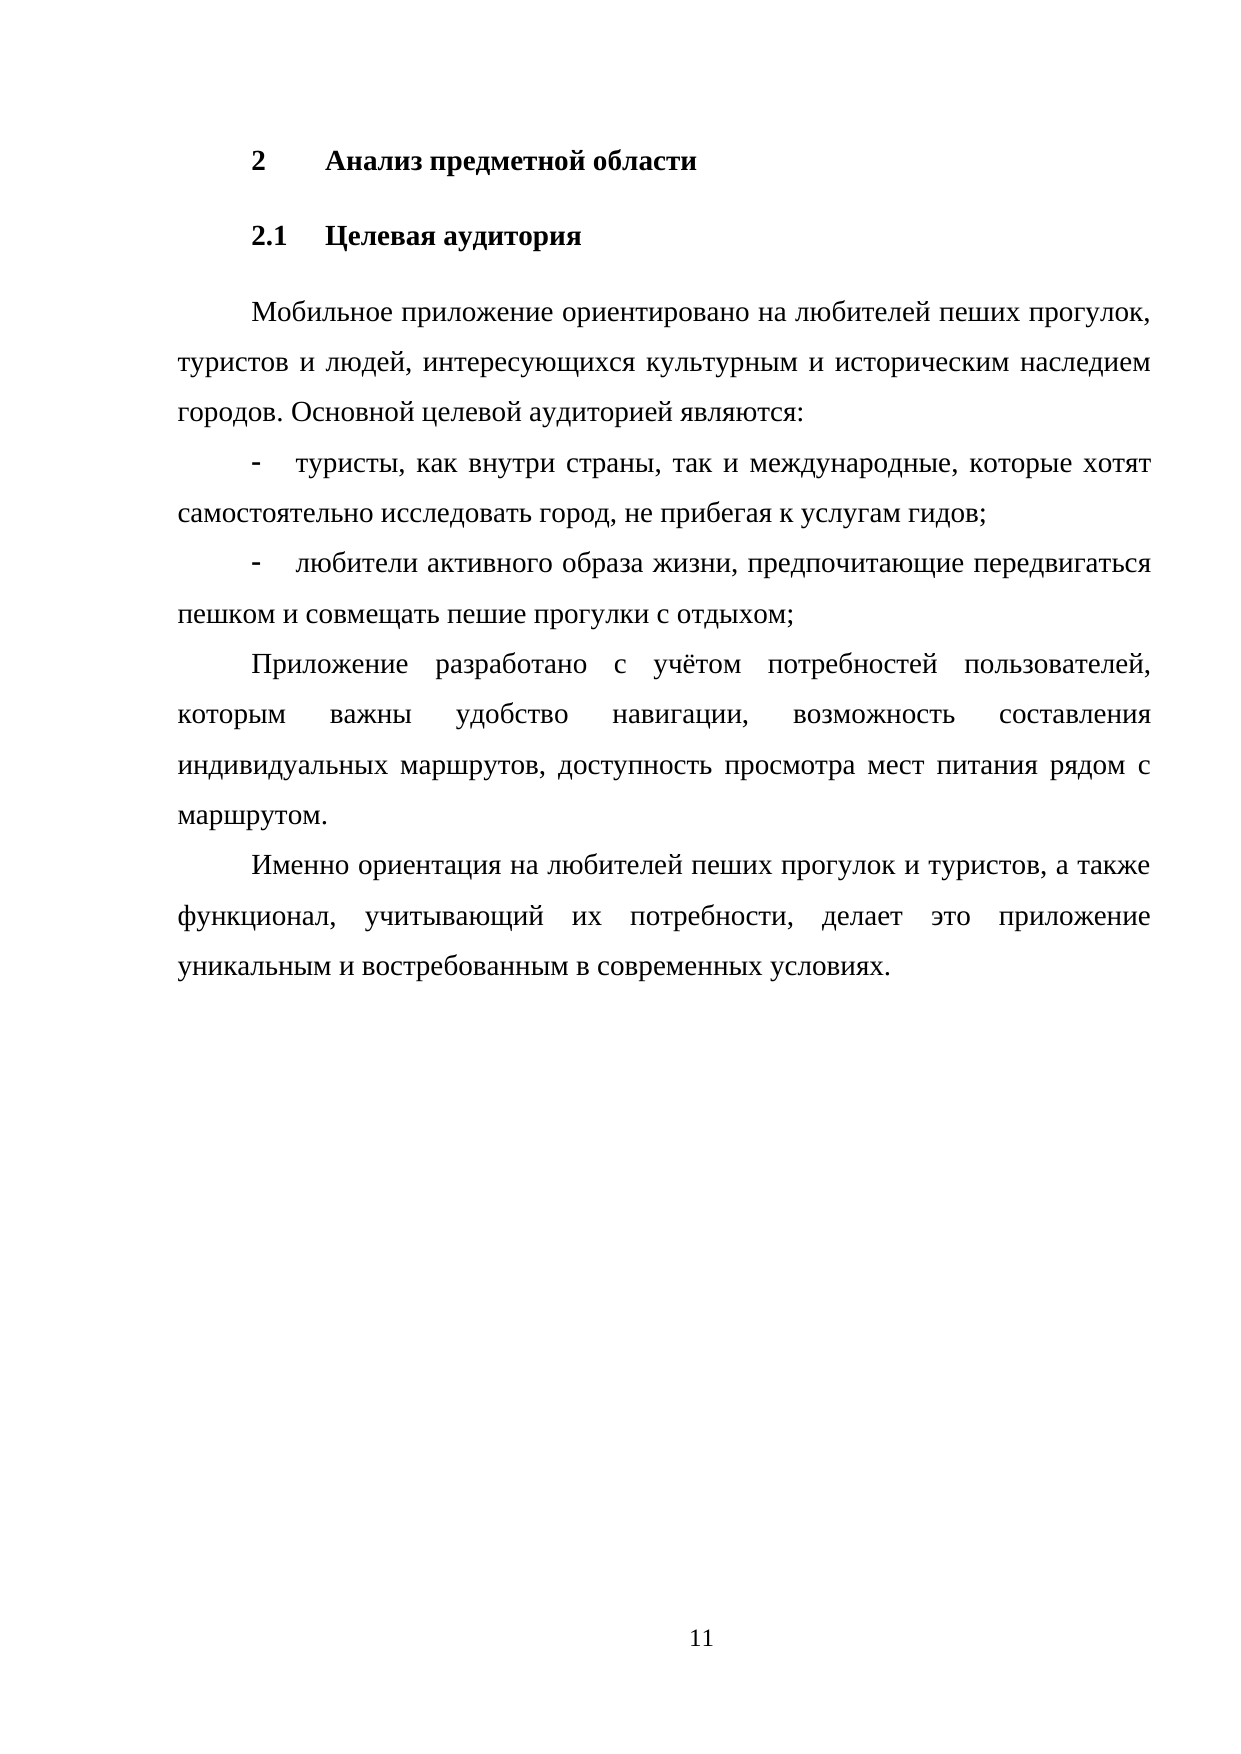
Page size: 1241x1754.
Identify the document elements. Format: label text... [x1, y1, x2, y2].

list Целевая аудитория [177, 218, 1152, 252]
list туристы, как внутри страны, так и международные, которые хотят самостоятельно исследовать город, не прибегая к услугам гидов; [177, 445, 1152, 529]
text Именно ориентация на любителей пеших прогулок и туристов, а также функционал, учитывающий их потребности, делает это приложение уникальным и востребованным в современных условиях. [177, 847, 1152, 982]
text Приложение разработано с учётом потребностей пользователей, которым важны удобство навигации, возможность составления индивидуальных маршрутов, доступность просмотра мест питания рядом с маршрутом. [177, 646, 1152, 831]
list любители активного образа жизни, предпочитающие передвигаться пешком и совмещать пешие прогулки с отдыхом; [177, 545, 1152, 629]
text Мобильное приложение ориентировано на любителей пеших прогулок, туристов и людей, интересующихся культурным и историческим наследием городов. Основной целевой аудиторией являются: [177, 294, 1152, 428]
list Анализ предметной области [177, 143, 1152, 177]
